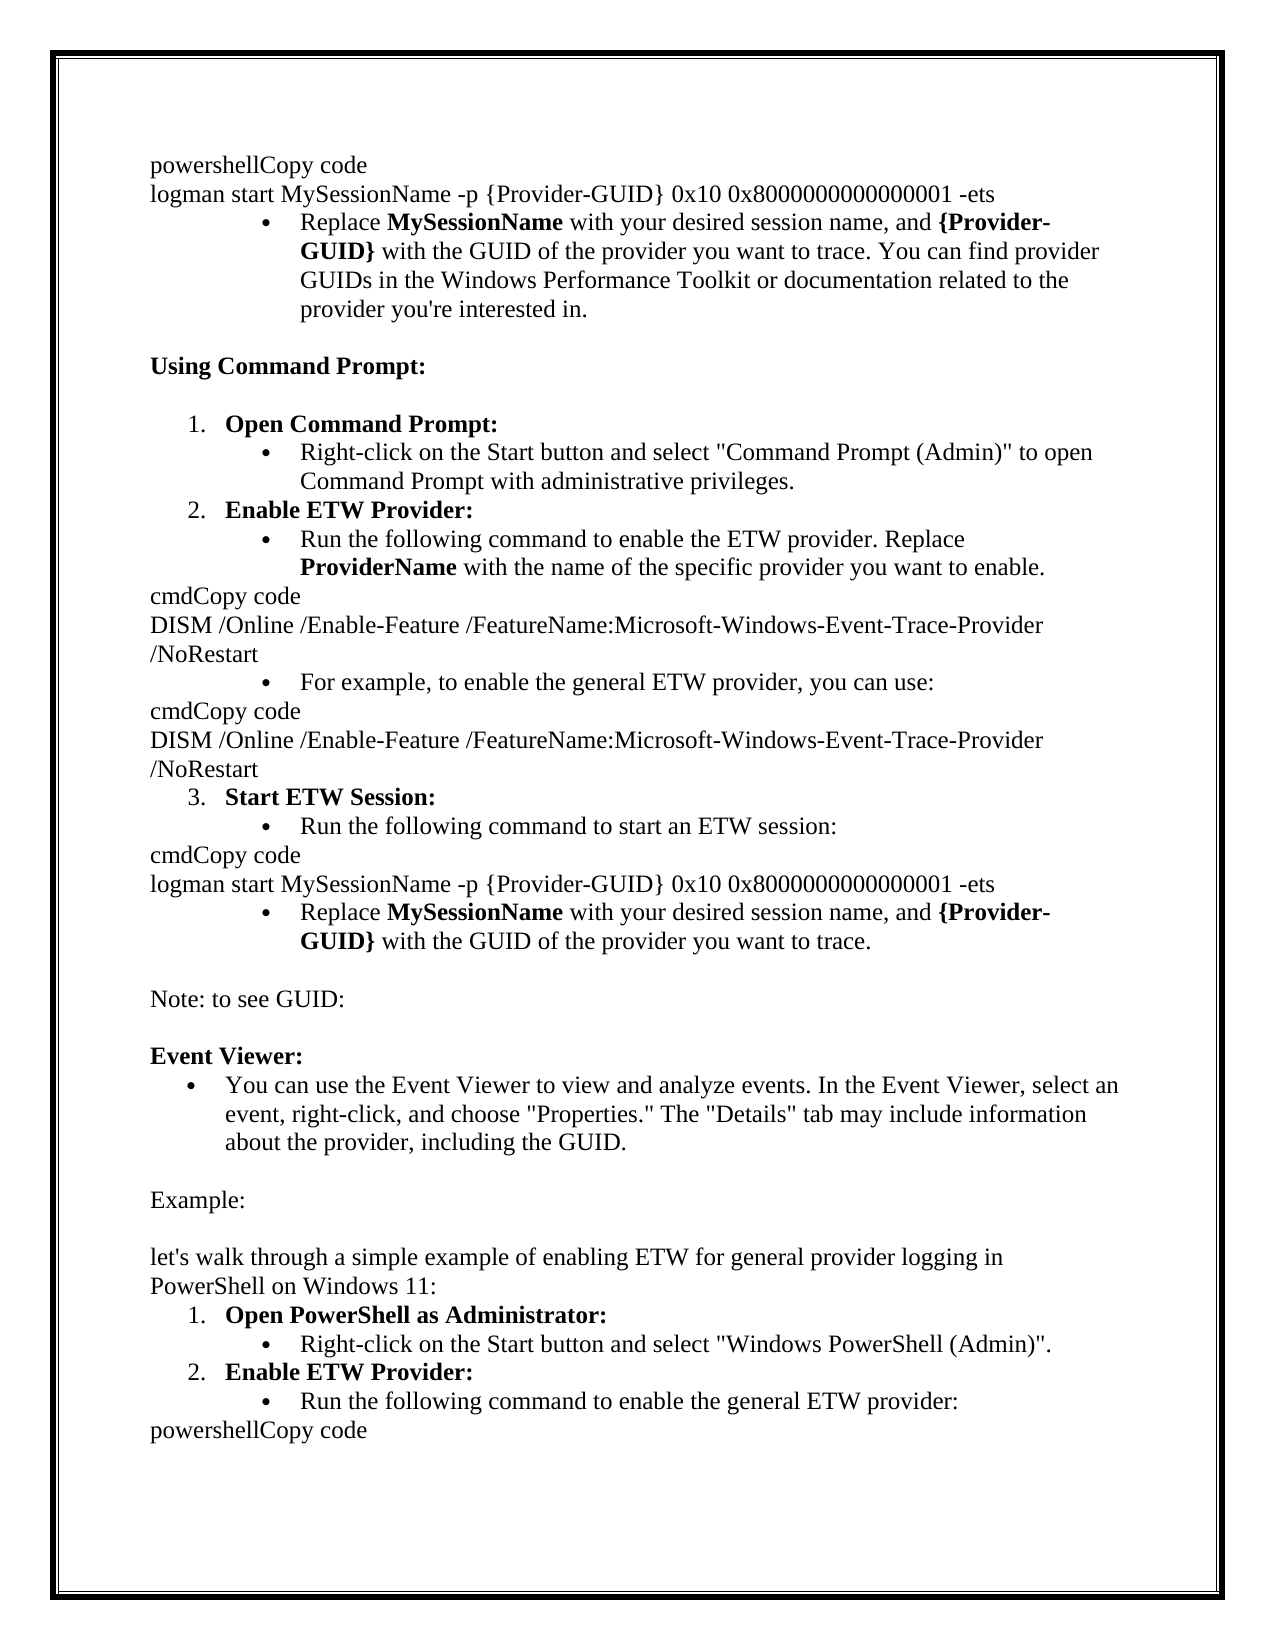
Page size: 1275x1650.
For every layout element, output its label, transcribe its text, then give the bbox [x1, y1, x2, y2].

text cmdCopy code [150, 840, 1125, 869]
text powershellCopy code [150, 150, 1125, 179]
list Enable ETW Provider: [187, 1357, 1125, 1386]
text logman start MySessionName -p {Provider-GUID} 0x10 0x8000000000000001 -ets [150, 869, 1125, 897]
list Enable ETW Provider: [187, 495, 1125, 524]
list Right-click on the Start button and select "Windows PowerShell (Admin)". [262, 1329, 1125, 1357]
text Example: [150, 1185, 1125, 1214]
list Open PowerShell as Administrator: [187, 1300, 1125, 1329]
text logman start MySessionName -p {Provider-GUID} 0x10 0x8000000000000001 -ets [150, 179, 1125, 207]
list Open Command Prompt: [187, 409, 1125, 437]
text powershellCopy code [150, 1415, 1125, 1444]
list You can use the Event Viewer to view and analyze events. In the Event Viewer, select an event, right-click, and choose "Properties." The "Details" tab may include information about the provider, including the GUID. [187, 1070, 1125, 1156]
text Event Viewer: [150, 1041, 1125, 1070]
list Run the following command to enable the ETW provider. Replace ProviderName with the name of the specific provider you want to enable. [262, 524, 1125, 581]
text let's walk through a simple example of enabling ETW for general provider logging in PowerShell on Windows 11: [150, 1242, 1125, 1300]
list Run the following command to start an ETW session: [262, 811, 1125, 840]
text cmdCopy code [150, 581, 1125, 610]
list Start ETW Session: [187, 782, 1125, 811]
list Run the following command to enable the general ETW provider: [262, 1386, 1125, 1415]
text DISM /Online /Enable-Feature /FeatureName:Microsoft-Windows-Event-Trace-Provider /NoRestart [150, 610, 1125, 667]
list Replace MySessionName with your desired session name, and {Provider-GUID} with the GUID of the provider you want to trace. [262, 897, 1125, 955]
list Right-click on the Start button and select "Command Prompt (Admin)" to open Command Prompt with administrative privileges. [262, 437, 1125, 495]
text cmdCopy code [150, 696, 1125, 725]
text DISM /Online /Enable-Feature /FeatureName:Microsoft-Windows-Event-Trace-Provider /NoRestart [150, 725, 1125, 782]
text Note: to see GUID: [150, 984, 1125, 1012]
list For example, to enable the general ETW provider, you can use: [262, 667, 1125, 696]
list Replace MySessionName with your desired session name, and {Provider-GUID} with the GUID of the provider you want to trace. You can find provider GUIDs in the Windows Performance Toolkit or documentation related to the provider you're interested in. [262, 207, 1125, 322]
text Using Command Prompt: [150, 351, 1125, 380]
